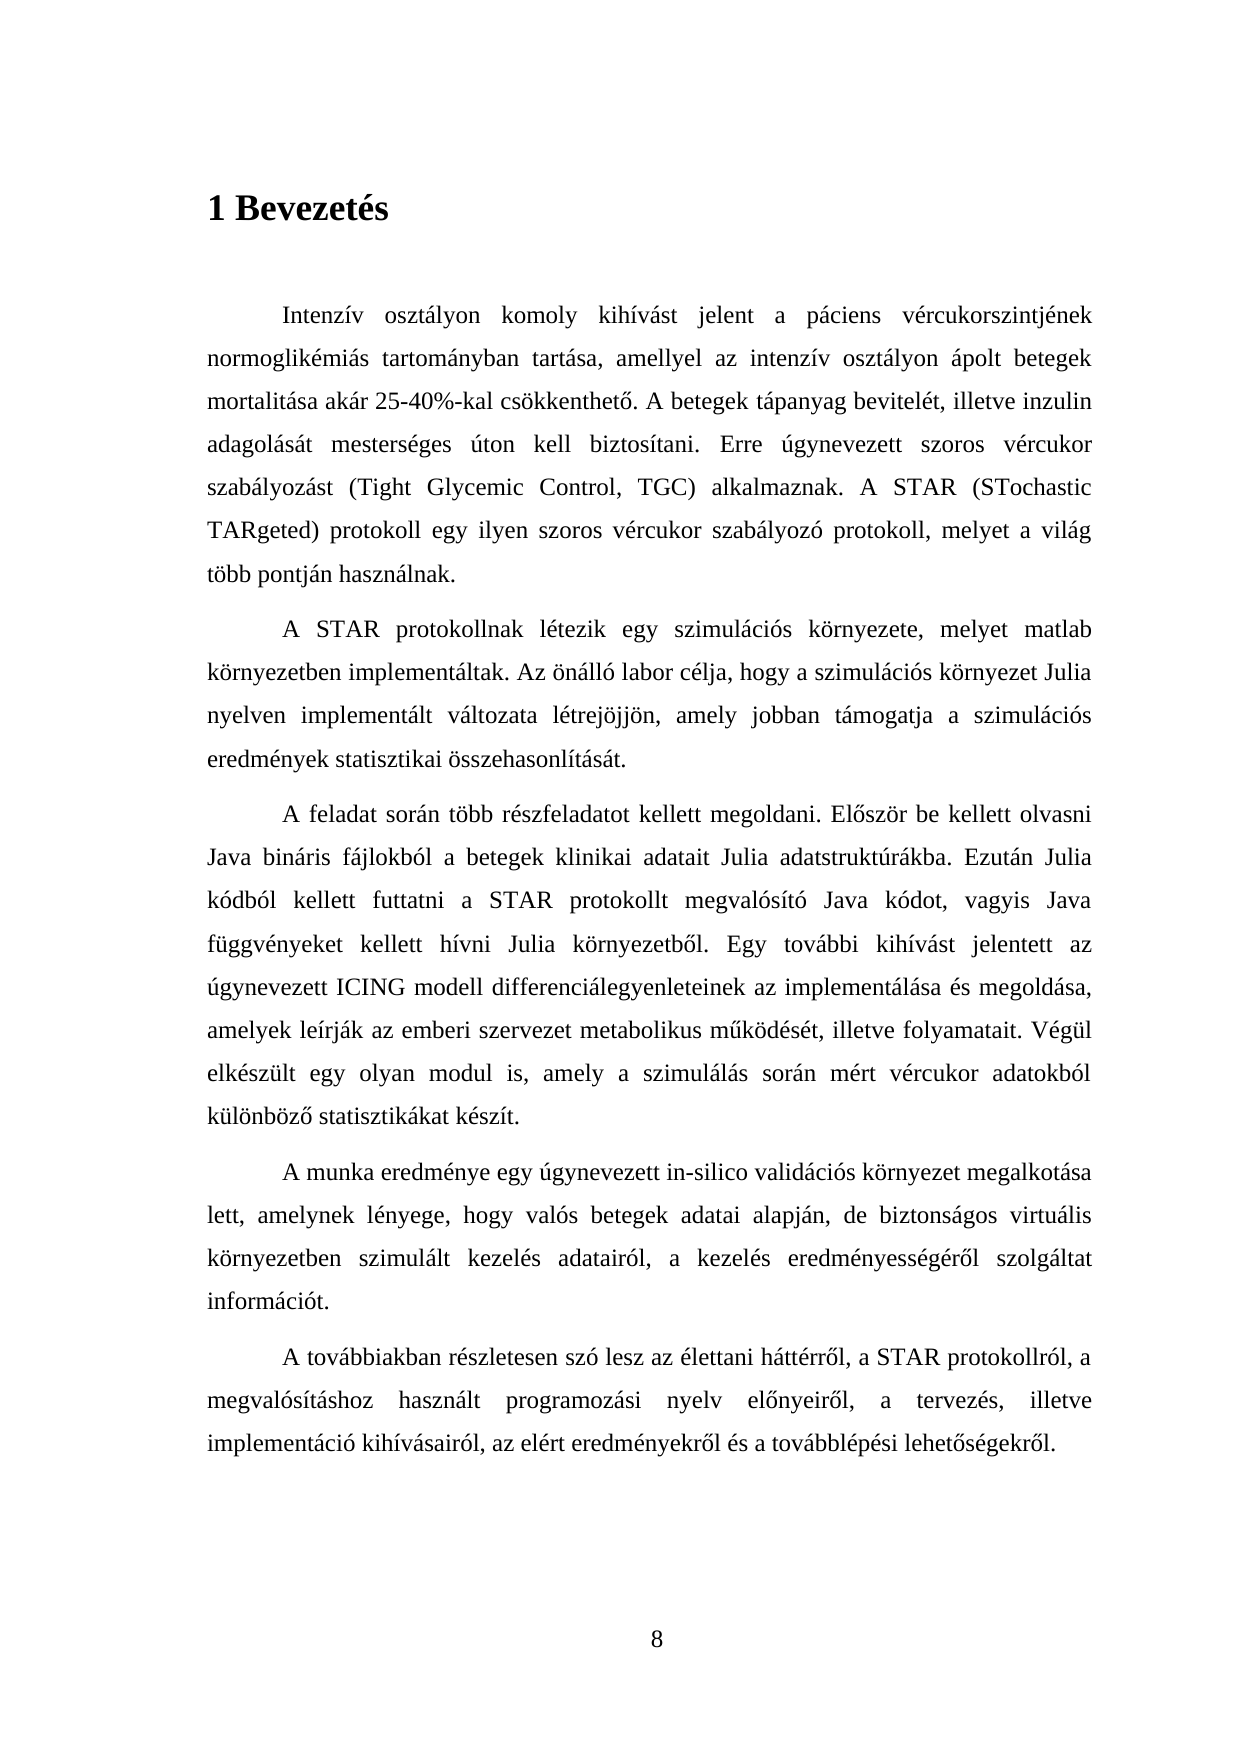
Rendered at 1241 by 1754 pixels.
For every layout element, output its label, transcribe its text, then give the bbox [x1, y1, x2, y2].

text Intenzív osztályon komoly kihívást jelent a páciens vércukorszintjének normoglikémiás tartományban tartása, amellyel az intenzív osztályon ápolt betegek mortalitása akár 25-40%-kal csökkenthető. A betegek tápanyag bevitelét, illetve inzulin adagolását mesterséges úton kell biztosítani. Erre úgynevezett szoros vércukor szabályozást (Tight Glycemic Control, TGC) alkalmaznak. A STAR (STochastic TARgeted) protokoll egy ilyen szoros vércukor szabályozó protokoll, melyet a világ több pontján használnak. [207, 300, 1092, 587]
text A továbbiakban részletesen szó lesz az élettani háttérről, a STAR protokollról, a megvalósításhoz használt programozási nyelv előnyeiről, a tervezés, illetve implementáció kihívásairól, az elért eredményekről és a továbblépési lehetőségekről. [207, 1342, 1092, 1457]
text A munka eredménye egy úgynevezett in-silico validációs környezet megalkotása lett, amelynek lényege, hogy valós betegek adatai alapján, de biztonságos virtuális környezetben szimulált kezelés adatairól, a kezelés eredményességéről szolgáltat információt. [207, 1157, 1092, 1315]
text A STAR protokollnak létezik egy szimulációs környezete, melyet matlab környezetben implementáltak. Az önálló labor célja, hogy a szimulációs környezet Julia nyelven implementált változata létrejöjjön, amely jobban támogatja a szimulációs eredmények statisztikai összehasonlítását. [207, 614, 1092, 772]
subtitle Bevezetés [207, 185, 1092, 228]
text A feladat során több részfeladatot kellett megoldani. Először be kellett olvasni Java bináris fájlokból a betegek klinikai adatait Julia adatstruktúrákba. Ezután Julia kódból kellett futtatni a STAR protokollt megvalósító Java kódot, vagyis Java függvényeket kellett hívni Julia környezetből. Egy további kihívást jelentett az úgynevezett ICING modell differenciálegyenleteinek az implementálása és megoldása, amelyek leírják az emberi szervezet metabolikus működését, illetve folyamatait. Végül elkészült egy olyan modul is, amely a szimulálás során mért vércukor adatokból különböző statisztikákat készít. [207, 799, 1092, 1130]
